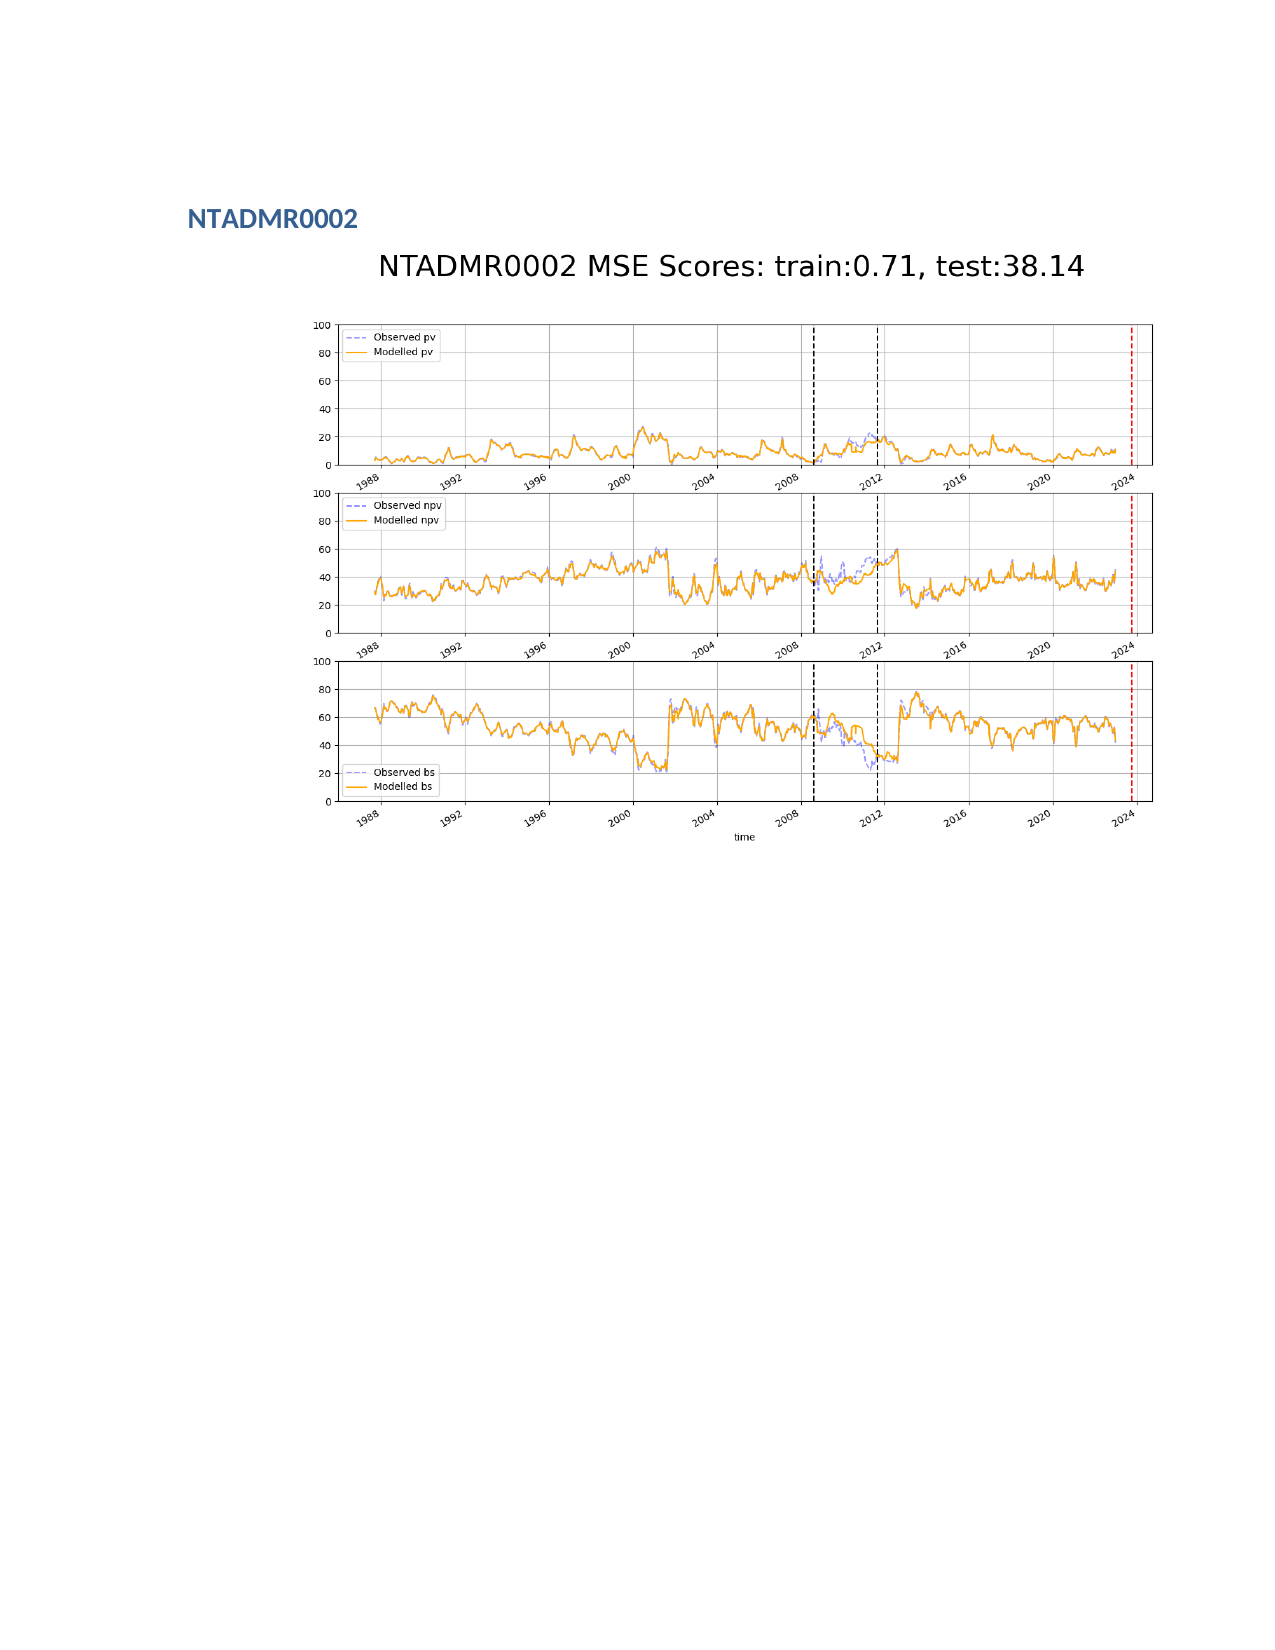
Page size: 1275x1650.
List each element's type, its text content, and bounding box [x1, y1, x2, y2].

picture [206, 241, 1257, 941]
subtitle NTADMR0002 [187, 200, 1087, 236]
